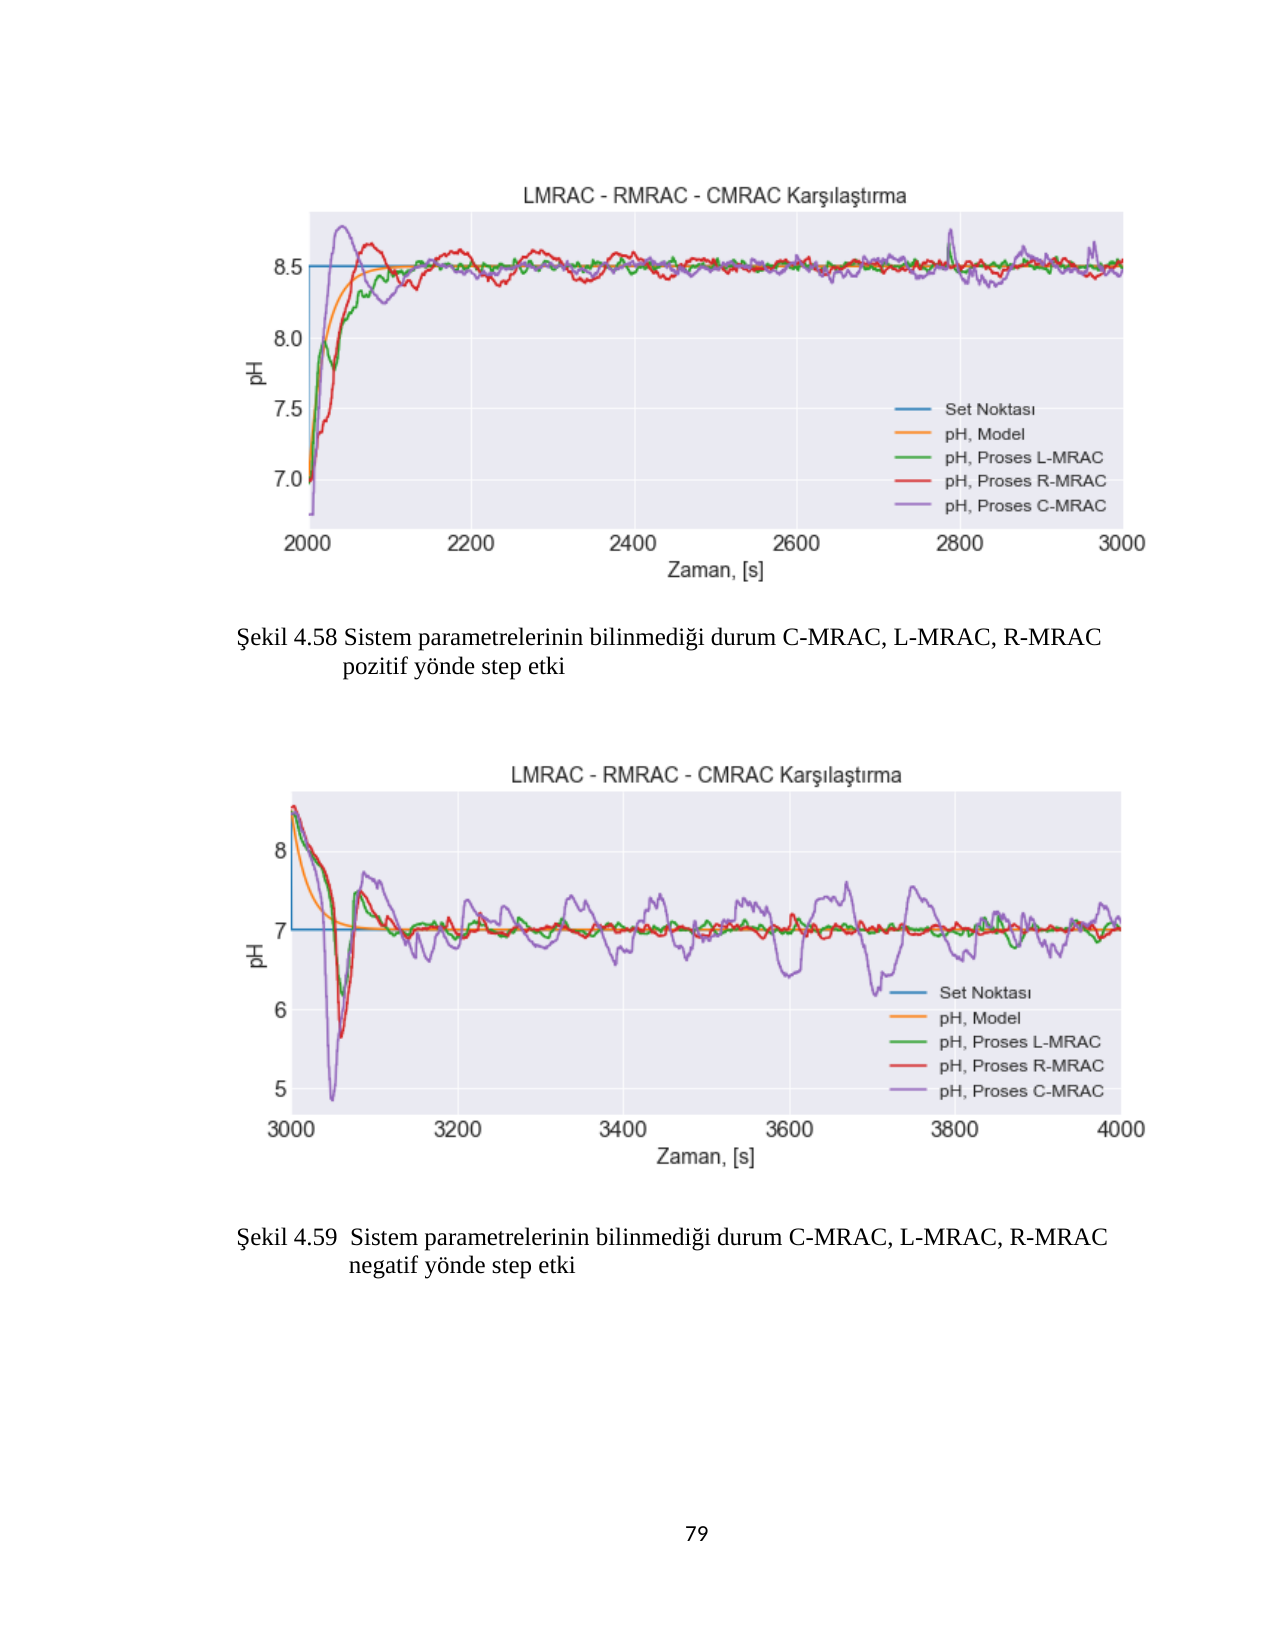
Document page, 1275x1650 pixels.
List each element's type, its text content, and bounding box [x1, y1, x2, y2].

picture [236, 177, 1157, 592]
text Şekil 4.59 Sistem parametrelerinin bilinmediği durum C-MRAC, L-MRAC, R-MRAC negatif yönde step etki [236, 1222, 1157, 1279]
text Şekil 4.58 Sistem parametrelerinin bilinmediği durum C-MRAC, L-MRAC, R-MRAC pozitif yönde step etki [236, 622, 1157, 680]
picture [236, 756, 1157, 1179]
